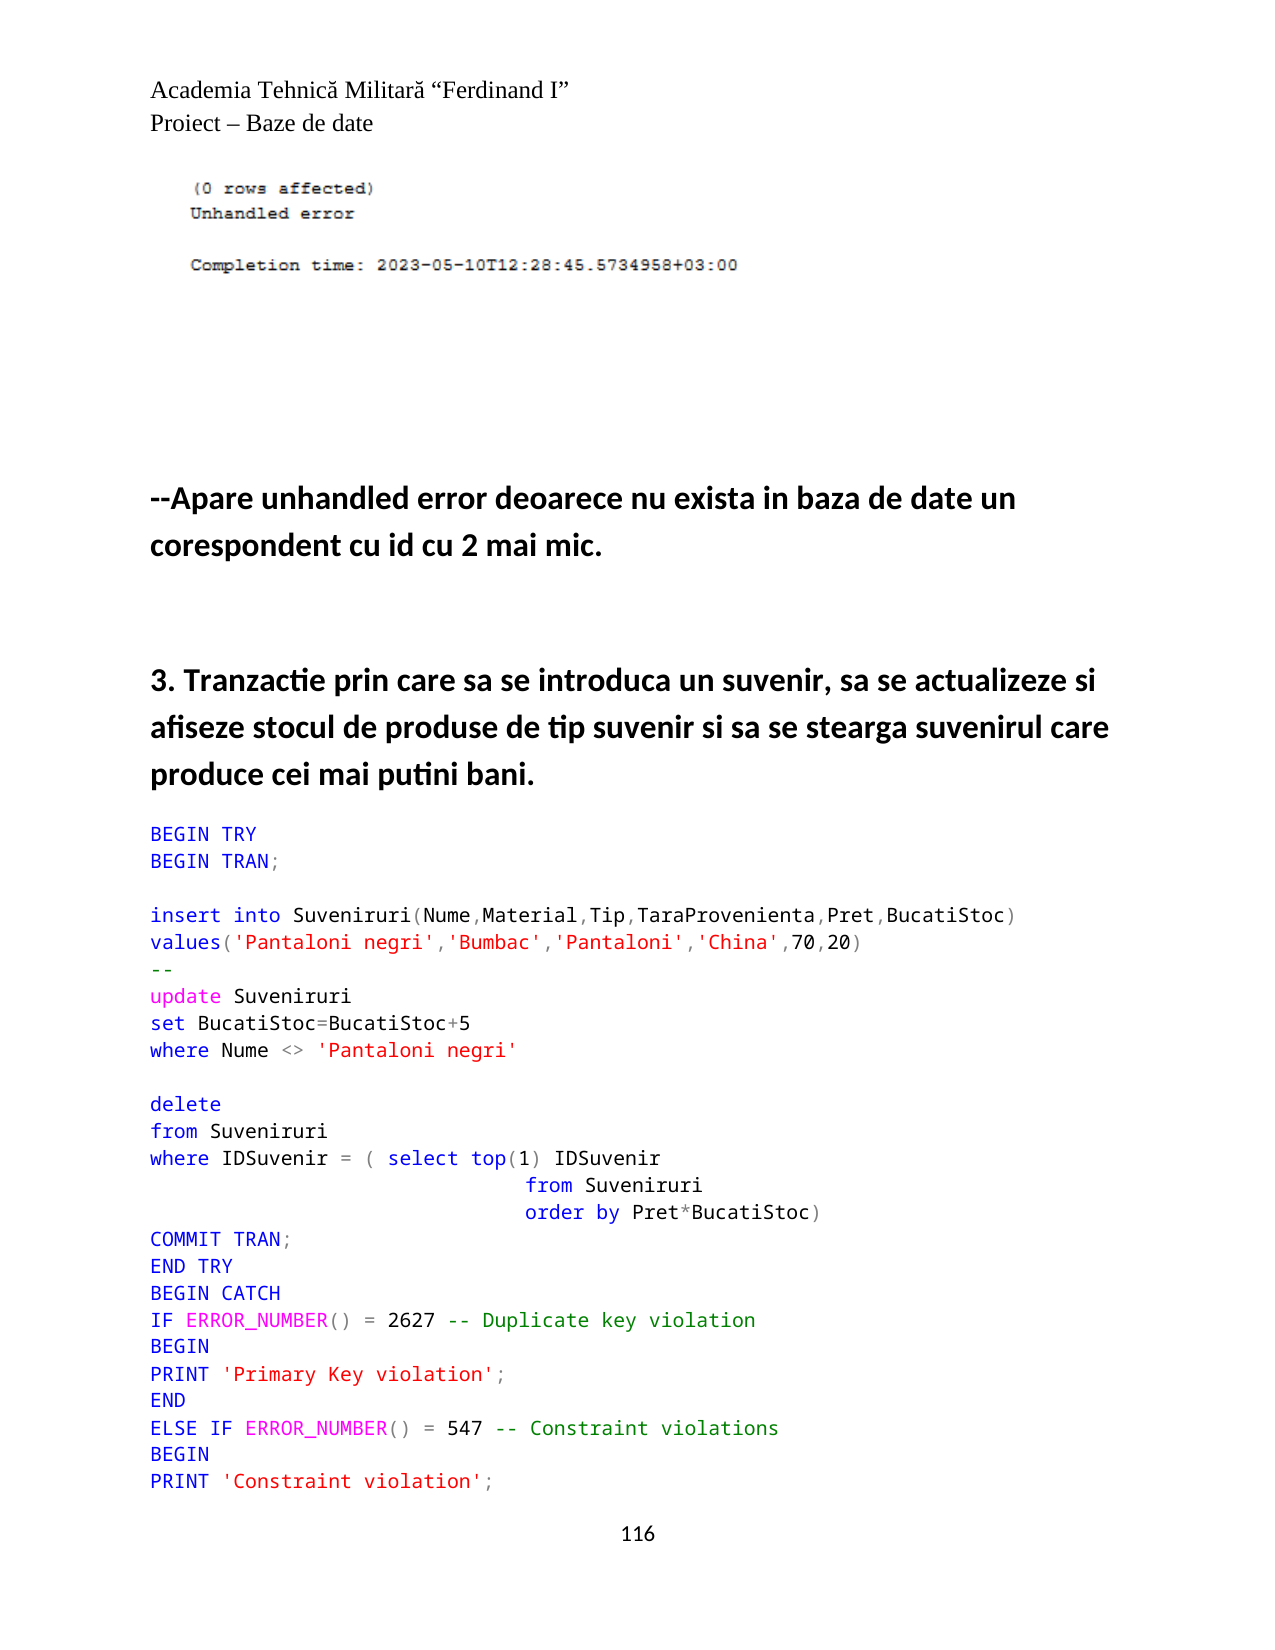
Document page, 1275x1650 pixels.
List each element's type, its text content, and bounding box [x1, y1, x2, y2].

text BEGIN [150, 1333, 1125, 1360]
text ELSE IF ERROR_NUMBER() = 547 -- Constraint violations [150, 1414, 1125, 1441]
text from Suveniruri [150, 1171, 1125, 1198]
text --Apare unhandled error deoarece nu exista in baza de date un corespondent cu id cu 2 mai mic. [150, 477, 1125, 564]
text BEGIN TRY [150, 820, 1125, 847]
text values('Pantaloni negri','Bumbac','Pantaloni','China',70,20) [150, 928, 1125, 955]
text order by Pret*BucatiStoc) [150, 1198, 1125, 1225]
text where IDSuvenir = ( select top(1) IDSuvenir [150, 1144, 1125, 1171]
text from Suveniruri [150, 1117, 1125, 1144]
picture [150, 161, 876, 452]
text BEGIN [150, 1441, 1125, 1468]
text BEGIN TRAN; [150, 847, 1125, 874]
text insert into Suveniruri(Nume,Material,Tip,TaraProvenienta,Pret,BucatiStoc) [150, 901, 1125, 928]
text 3. Tranzactie prin care sa se introduca un suvenir, sa se actualizeze si afiseze stocul de produse de tip suvenir si sa se stearga suvenirul care produce cei mai putini bani. [150, 659, 1125, 793]
text PRINT 'Primary Key violation'; [150, 1360, 1125, 1387]
text END TRY [150, 1252, 1125, 1279]
text update Suveniruri [150, 982, 1125, 1009]
text IF ERROR_NUMBER() = 2627 -- Duplicate key violation [150, 1306, 1125, 1333]
text PRINT 'Constraint violation'; [150, 1468, 1125, 1495]
text set BucatiStoc=BucatiStoc+5 [150, 1009, 1125, 1036]
text where Nume <> 'Pantaloni negri' [150, 1036, 1125, 1063]
text END [150, 1387, 1125, 1414]
text BEGIN CATCH [150, 1279, 1125, 1306]
text COMMIT TRAN; [150, 1225, 1125, 1252]
text -- [150, 955, 1125, 982]
text delete [150, 1090, 1125, 1117]
